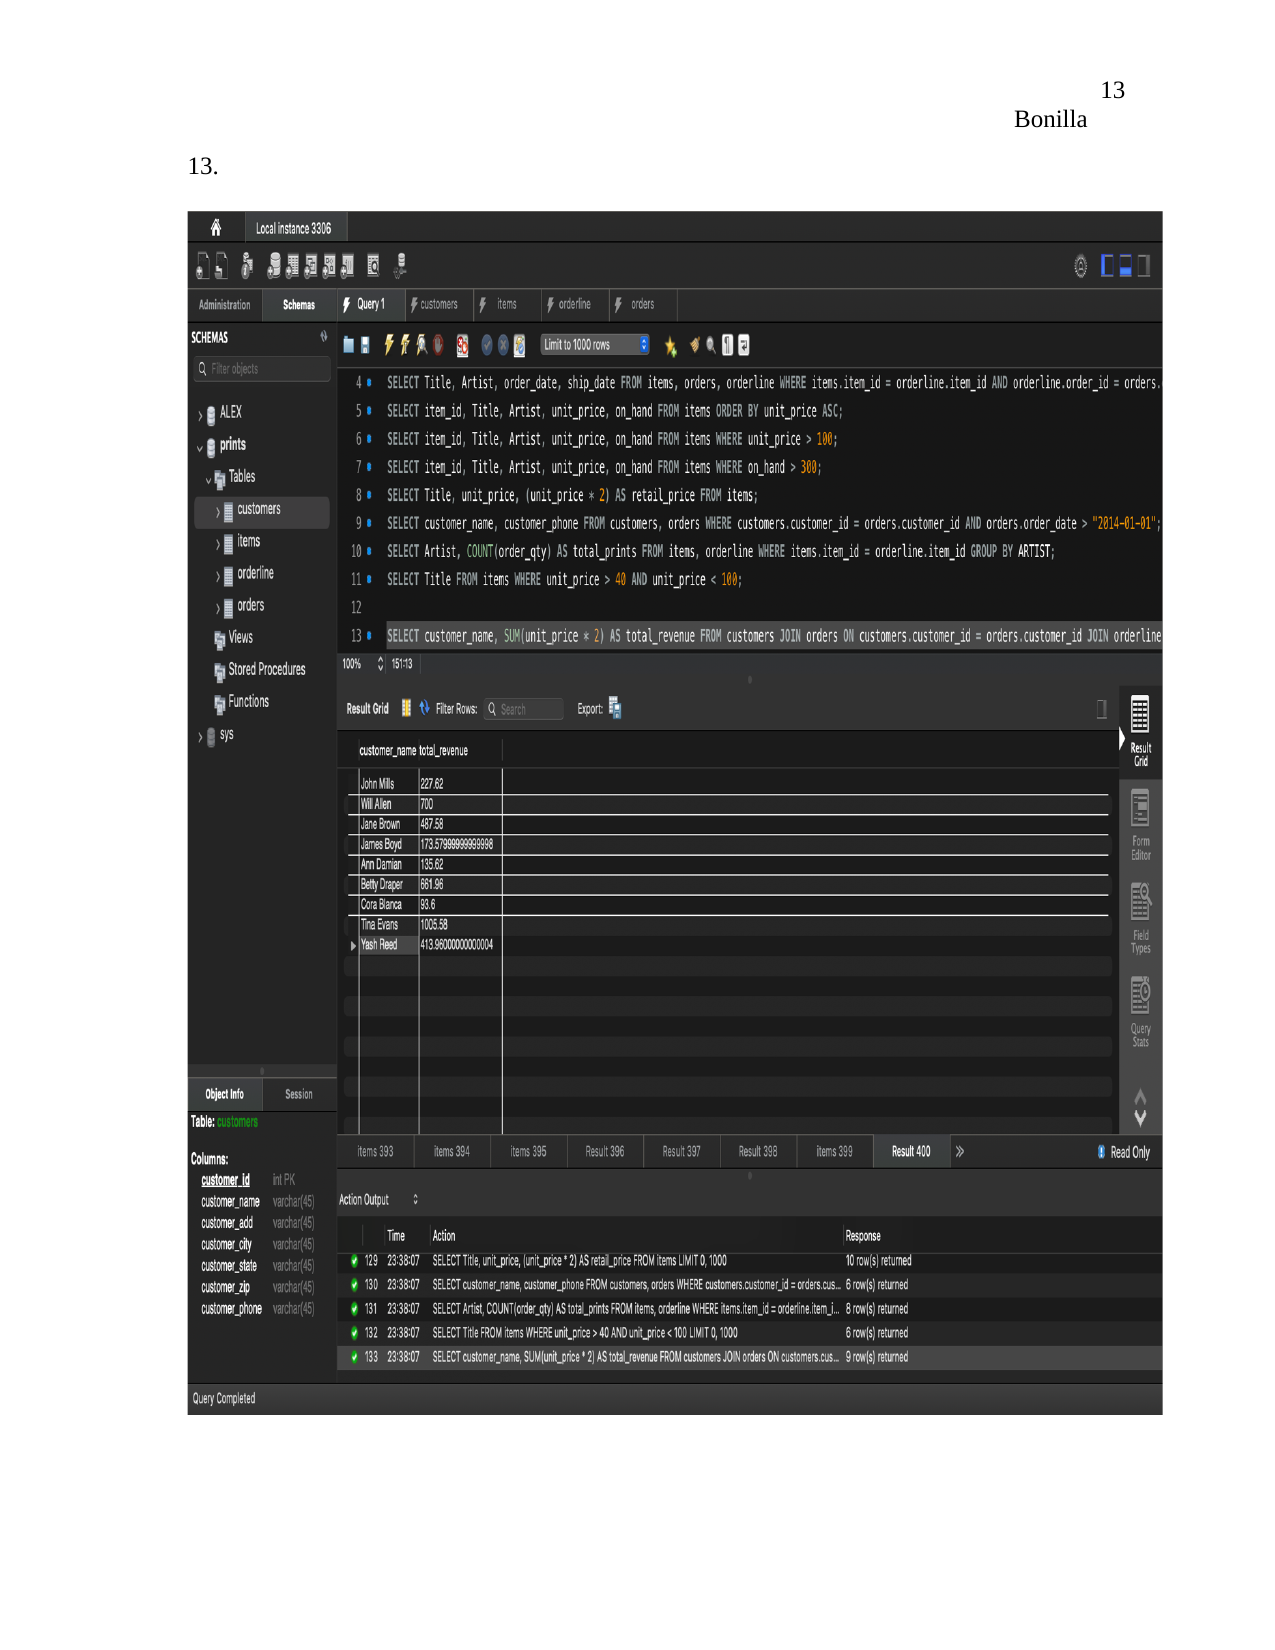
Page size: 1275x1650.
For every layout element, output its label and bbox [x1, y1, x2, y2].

picture [187, 211, 1163, 1415]
